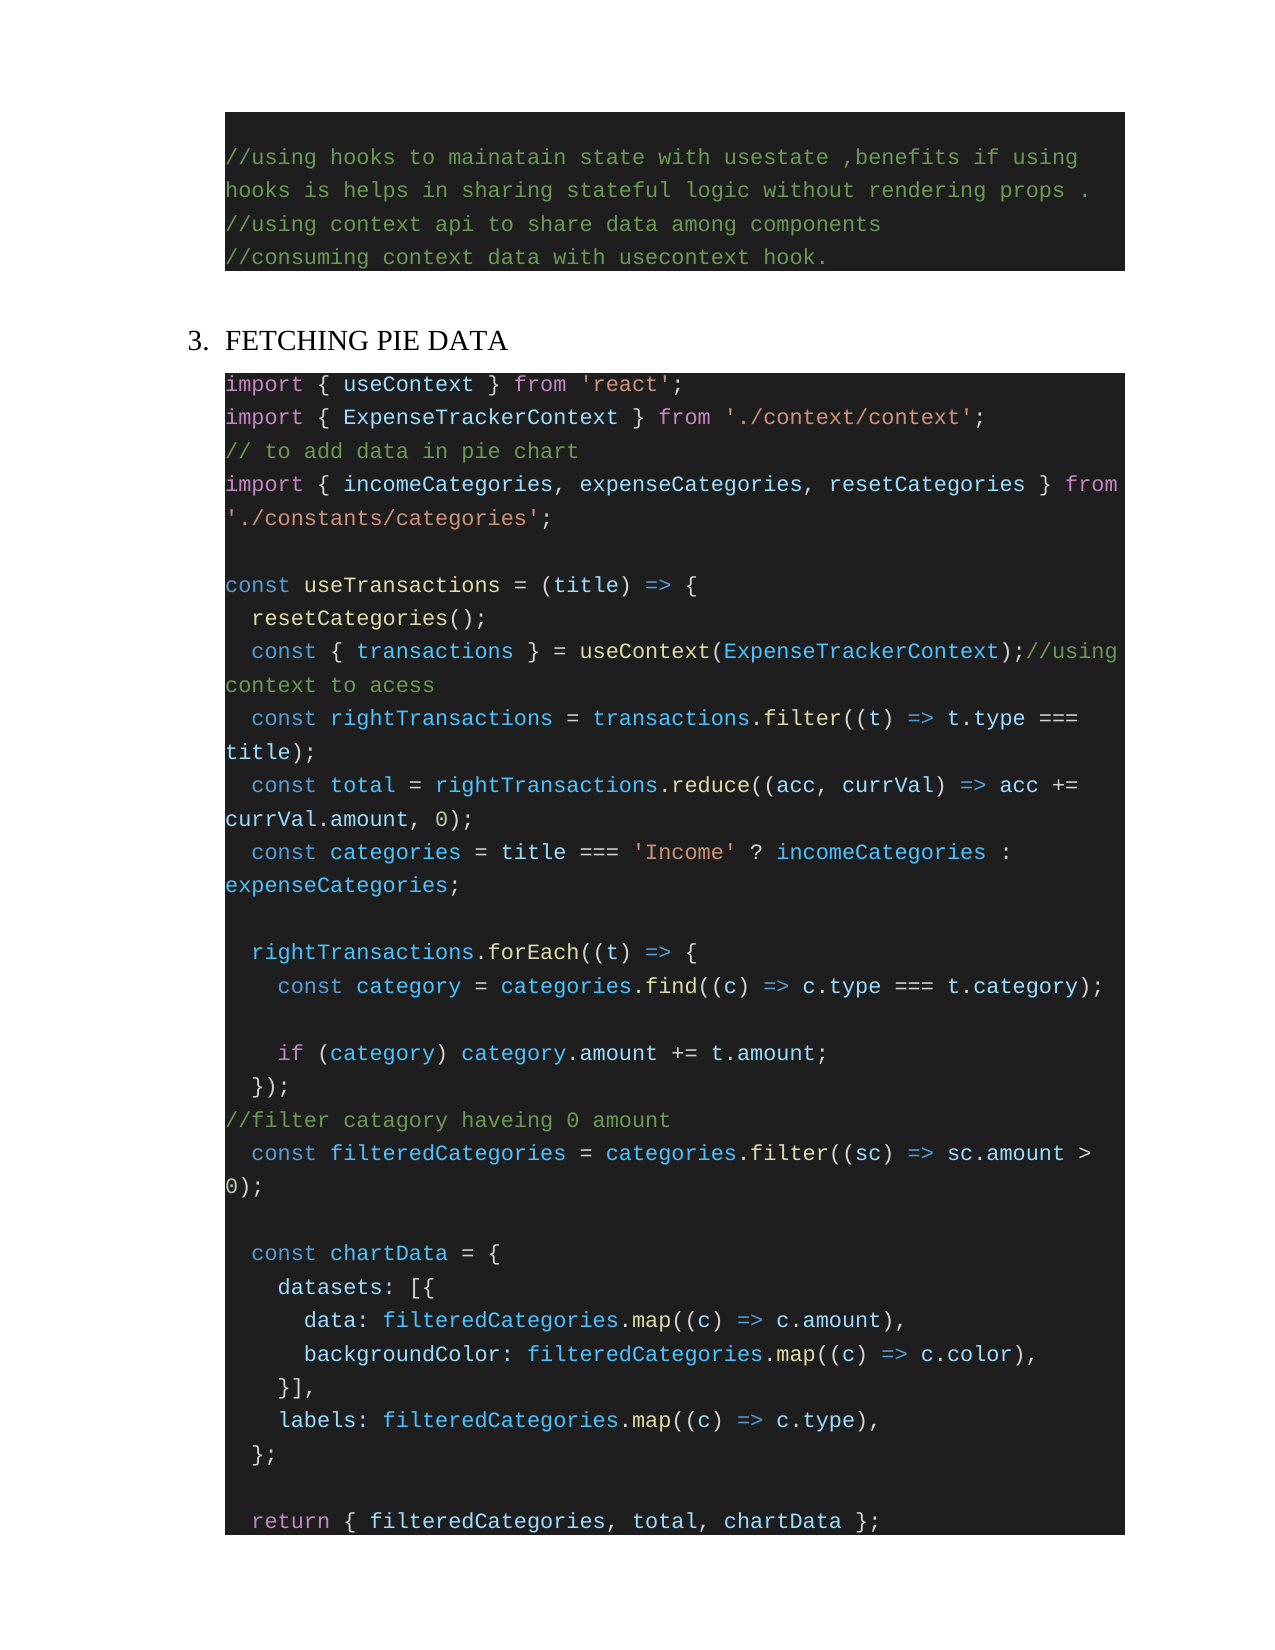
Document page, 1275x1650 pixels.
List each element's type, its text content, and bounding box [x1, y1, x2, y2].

text const categories = title === 'Income' ? incomeCategories : expenseCategories; [225, 841, 1125, 899]
text //using hooks to mainatain state with usestate ,benefits if using hooks is helps in sharing stateful logic without rendering props . [225, 146, 1125, 204]
text return { filteredCategories, total, chartData }; [225, 1510, 1125, 1535]
text data: filteredCategories.map((c) => c.amount), [225, 1309, 1125, 1334]
text //filter catagory haveing 0 amount [225, 1109, 1125, 1133]
text if (category) category.amount += t.amount; [225, 1042, 1125, 1067]
text //using context api to share data among components [225, 213, 1125, 238]
text import { useContext } from 'react'; [225, 373, 1125, 398]
text //consuming context data with usecontext hook. [225, 246, 1125, 271]
text const chartData = { [225, 1242, 1125, 1267]
text const useTransactions = (title) => { [225, 574, 1125, 598]
text const filteredCategories = categories.filter((sc) => sc.amount > 0); [225, 1142, 1125, 1200]
text labels: filteredCategories.map((c) => c.type), [225, 1410, 1125, 1434]
text backgroundColor: filteredCategories.map((c) => c.color), [225, 1343, 1125, 1368]
text const total = rightTransactions.reduce((acc, currVal) => acc += currVal.amount, 0); [225, 774, 1125, 833]
text }); [225, 1075, 1125, 1100]
text // to add data in pie chart [225, 440, 1125, 465]
text datasets: [{ [225, 1276, 1125, 1301]
list FETCHING PIE DATA [187, 323, 1125, 356]
text import { incomeCategories, expenseCategories, resetCategories } from './constants/categories'; [225, 473, 1125, 532]
text resetCategories(); [225, 607, 1125, 632]
text import { ExpenseTrackerContext } from './context/context'; [225, 407, 1125, 431]
text const { transactions } = useContext(ExpenseTrackerContext);//using context to acess [225, 641, 1125, 699]
text const category = categories.find((c) => c.type === t.category); [225, 975, 1125, 1000]
text }; [225, 1443, 1125, 1468]
text const rightTransactions = transactions.filter((t) => t.type === title); [225, 707, 1125, 766]
text }], [225, 1376, 1125, 1401]
text rightTransactions.forEach((t) => { [225, 942, 1125, 966]
